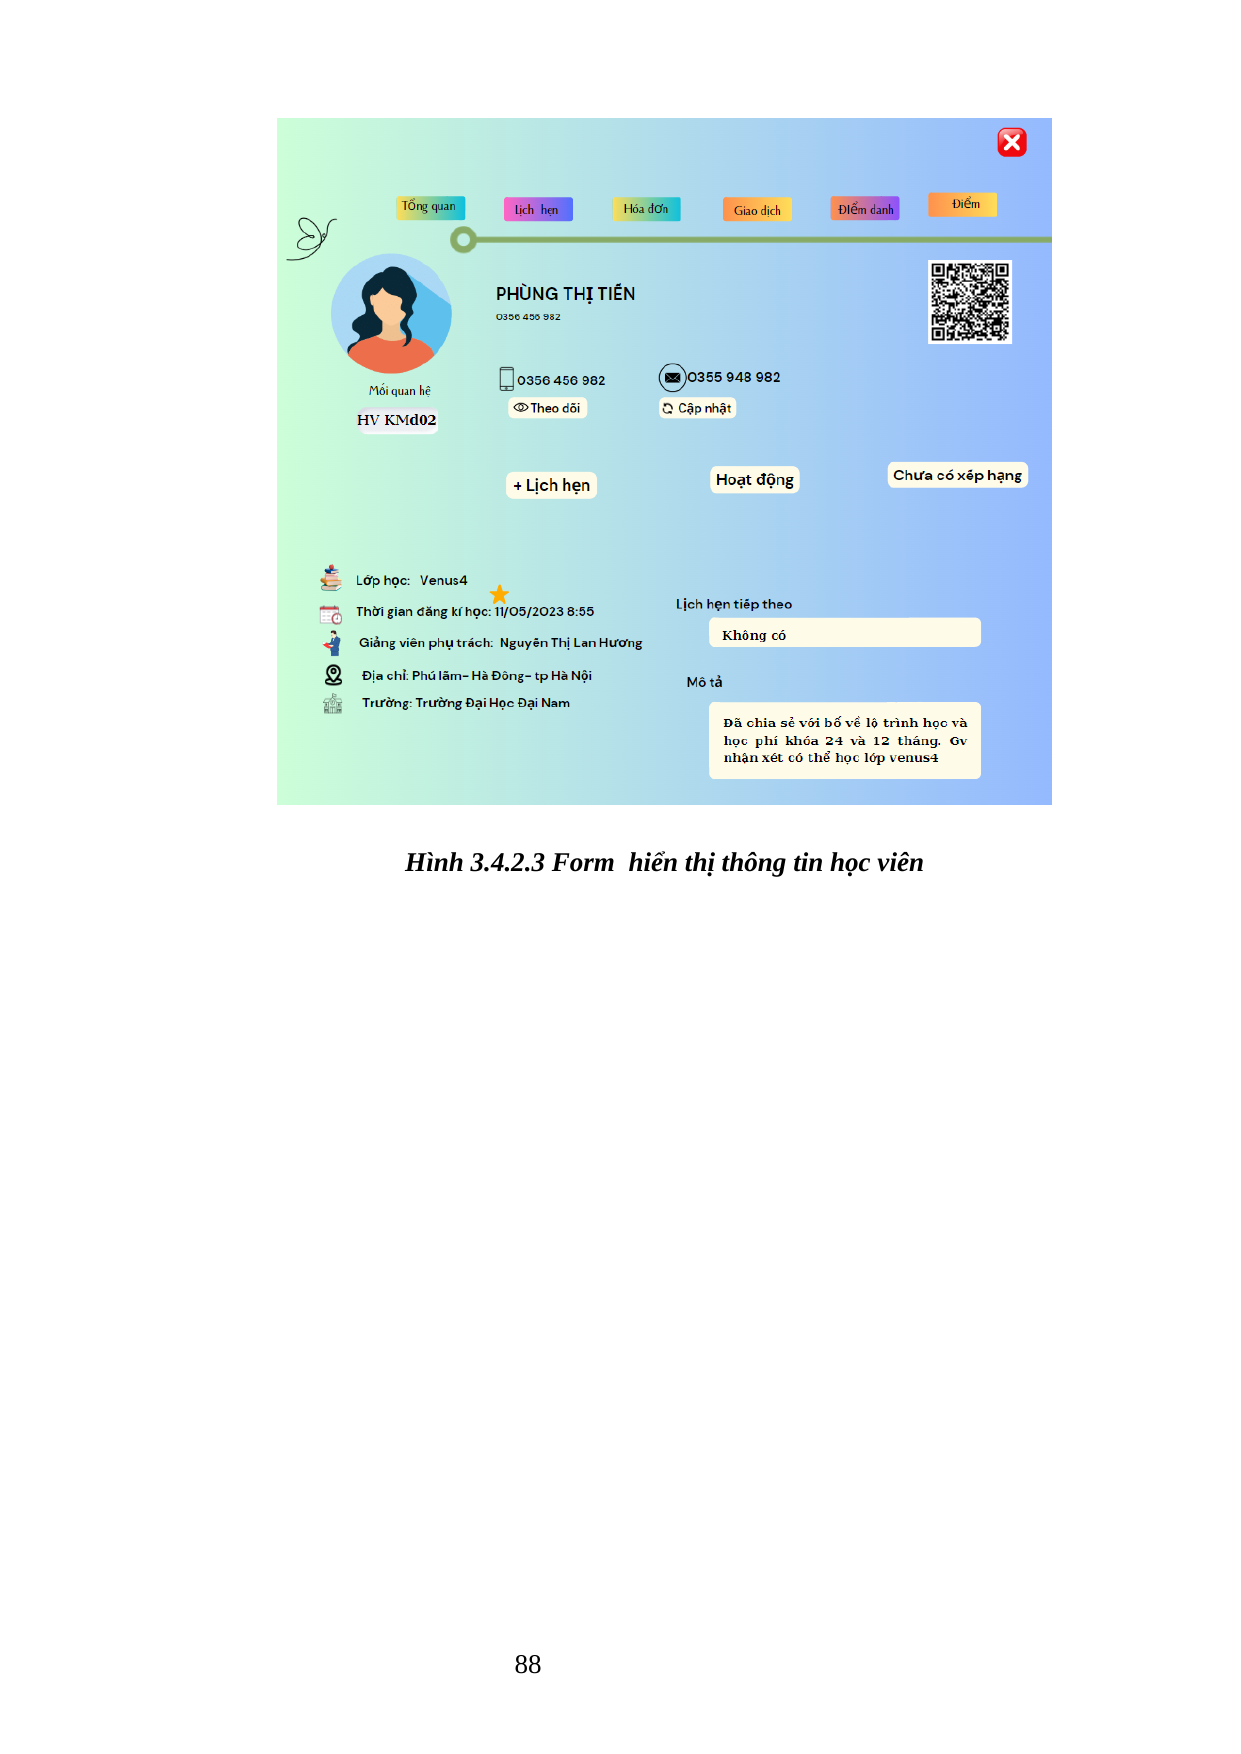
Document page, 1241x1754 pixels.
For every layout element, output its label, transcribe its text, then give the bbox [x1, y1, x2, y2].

picture [277, 118, 1052, 805]
text Hình 3.4.2.3 Form hiển thị thông tin học viên [177, 846, 1152, 877]
